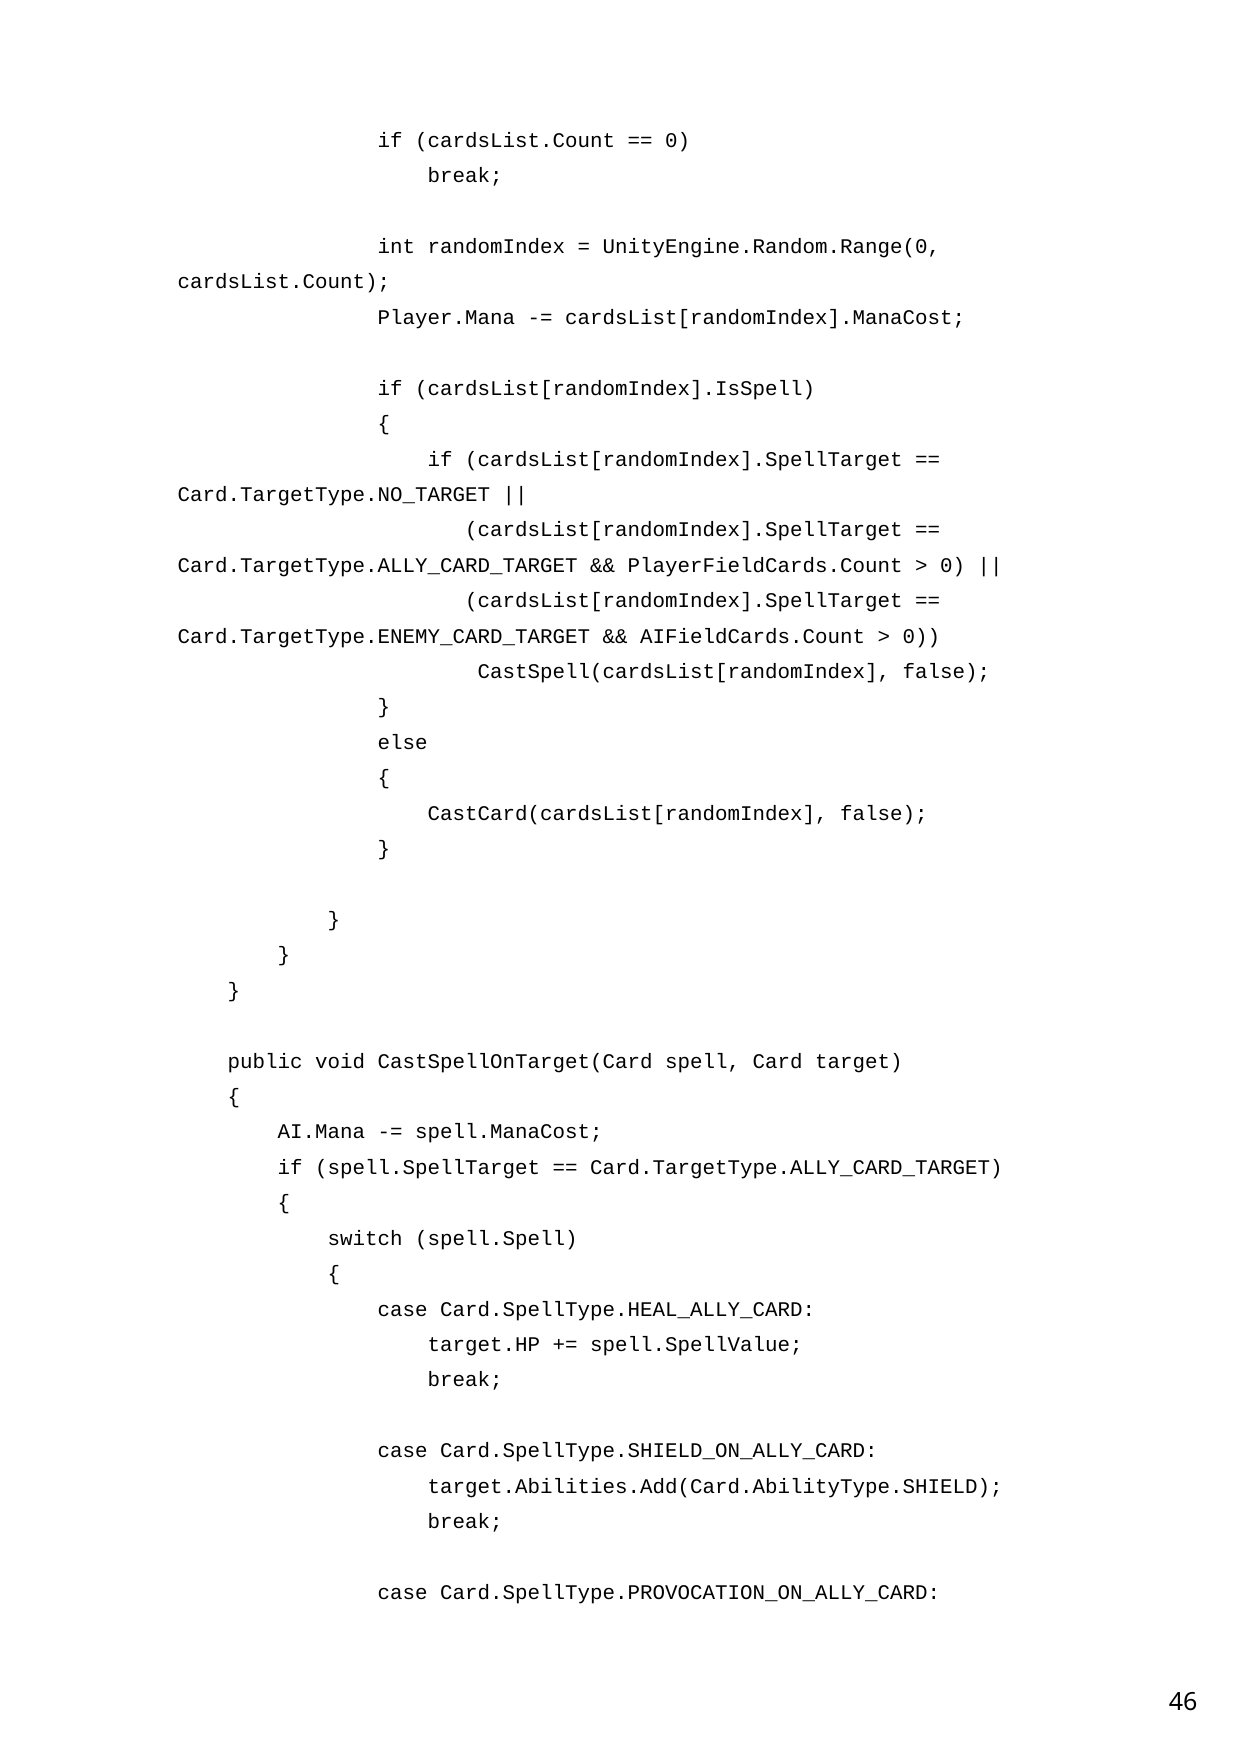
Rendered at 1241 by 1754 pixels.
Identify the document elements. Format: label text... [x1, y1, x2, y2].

text { [177, 413, 1152, 437]
text public void CastSpellOnTarget(Card spell, Card target) [177, 1051, 1152, 1074]
text if (spell.SpellTarget == Card.TargetType.ALLY_CARD_TARGET) [177, 1157, 1152, 1181]
text case Card.SpellType.HEAL_ALLY_CARD: [177, 1299, 1152, 1322]
text { [177, 1263, 1152, 1287]
text } [177, 980, 1152, 1003]
text } [177, 838, 1152, 862]
text } [177, 909, 1152, 933]
text int randomIndex = UnityEngine.Random.Range(0, cardsList.Count); [177, 236, 1152, 295]
text target.HP += spell.SpellValue; [177, 1334, 1152, 1358]
text if (cardsList.Count == 0) [177, 130, 1152, 153]
text if (cardsList[randomIndex].IsSpell) [177, 378, 1152, 401]
text CastSpell(cardsList[randomIndex], false); [177, 661, 1152, 685]
text case Card.SpellType.PROVOCATION_ON_ALLY_CARD: [177, 1582, 1152, 1606]
text } [177, 697, 1152, 720]
text { [177, 1192, 1152, 1216]
text break; [177, 1511, 1152, 1535]
text (cardsList[randomIndex].SpellTarget == Card.TargetType.ALLY_CARD_TARGET && PlayerFieldCards.Count > 0) || [177, 519, 1152, 578]
text case Card.SpellType.SHIELD_ON_ALLY_CARD: [177, 1440, 1152, 1464]
text break; [177, 165, 1152, 189]
text CastCard(cardsList[randomIndex], false); [177, 803, 1152, 826]
text } [177, 944, 1152, 968]
text Player.Mana -= cardsList[randomIndex].ManaCost; [177, 307, 1152, 331]
text (cardsList[randomIndex].SpellTarget == Card.TargetType.ENEMY_CARD_TARGET && AIFieldCards.Count > 0)) [177, 590, 1152, 649]
text { [177, 767, 1152, 791]
text break; [177, 1369, 1152, 1393]
text if (cardsList[randomIndex].SpellTarget == Card.TargetType.NO_TARGET || [177, 449, 1152, 508]
text target.Abilities.Add(Card.AbilityType.SHIELD); [177, 1476, 1152, 1499]
text AI.Mana -= spell.ManaCost; [177, 1122, 1152, 1145]
text else [177, 732, 1152, 756]
text switch (spell.Spell) [177, 1228, 1152, 1251]
text { [177, 1086, 1152, 1110]
